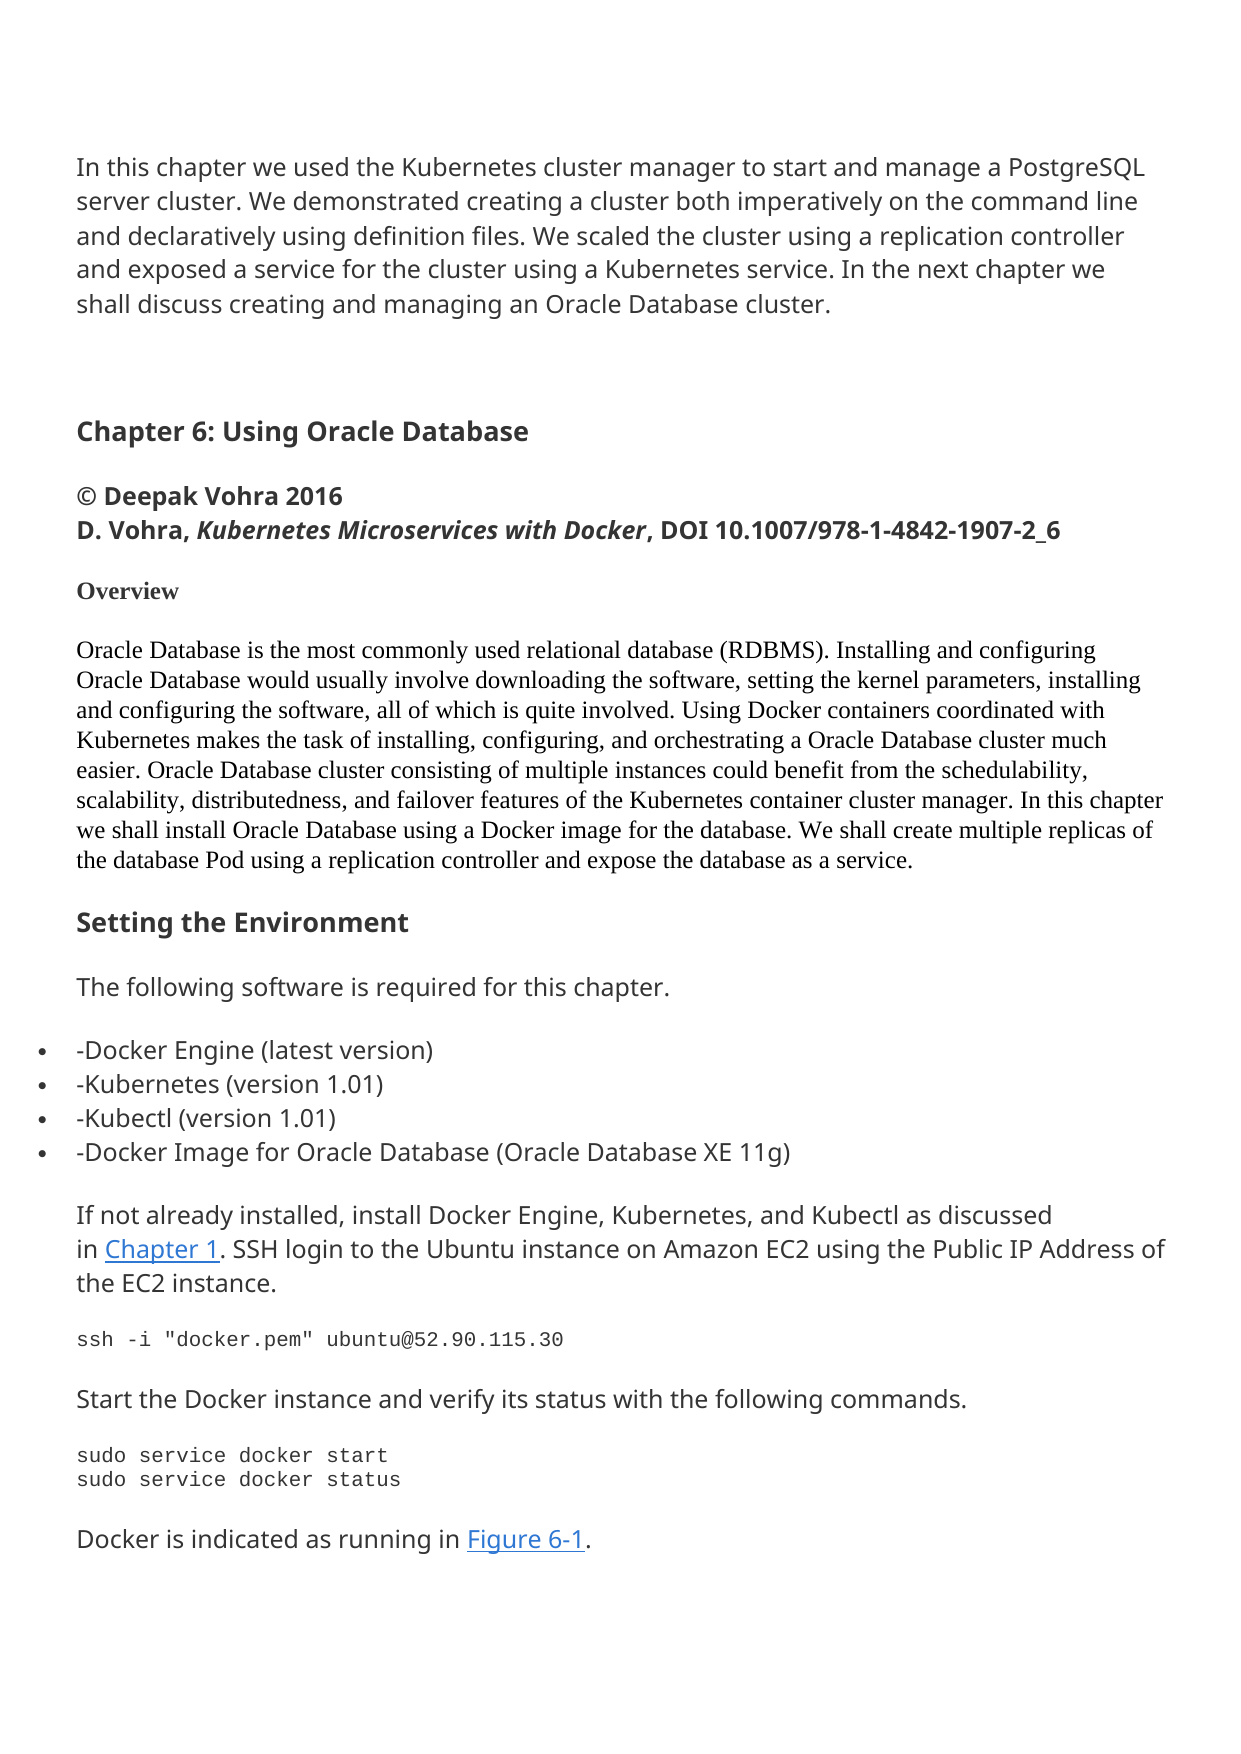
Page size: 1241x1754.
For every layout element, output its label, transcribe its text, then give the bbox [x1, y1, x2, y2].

list -Docker Engine (latest version) [39, 1032, 1167, 1066]
list -Docker Image for Oracle Database (Oracle Database XE 11g) [39, 1134, 1167, 1169]
subtitle Chapter 6: Using Oracle Database [76, 413, 1167, 449]
text © Deepak Vohra 2016 D. Vohra, Kubernetes Microservices with Docker, DOI 10.1007/978-1-4842-1907-2_6 [76, 479, 1167, 547]
text sudo service docker status [76, 1469, 1167, 1492]
text Setting the Environment [76, 903, 1167, 940]
text If not already installed, install Docker Engine, Kubernetes, and Kubectl as discussed in Chapter 1. SSH login to the Ubuntu instance on Amazon EC2 using the Public IP Address of the EC2 instance. [76, 1198, 1167, 1300]
list -Kubernetes (version 1.01) [39, 1066, 1167, 1101]
text ssh -i "docker.pem" ubuntu@52.90.115.30 [76, 1329, 1167, 1353]
subtitle Overview [76, 576, 1167, 605]
text Docker is indicated as running in Figure 6-1. [76, 1522, 1167, 1556]
text Oracle Database is the most commonly used relational database (RDBMS). Installing and configuring Oracle Database would usually involve downloading the software, setting the kernel parameters, installing and configuring the software, all of which is quite involved. Using Docker containers coordinated with Kubernetes makes the task of installing, configuring, and orchestrating a Oracle Database cluster much easier. Oracle Database cluster consisting of multiple instances could benefit from the schedulability, scalability, distributedness, and failover features of the Kubernetes container cluster manager. In this chapter we shall install Oracle Database using a Docker image for the database. We shall create multiple replicas of the database Pod using a replication controller and expose the database as a service. [76, 634, 1167, 874]
text The following software is required for this chapter. [76, 969, 1167, 1003]
list -Kubectl (version 1.01) [39, 1101, 1167, 1134]
text sudo service docker start [76, 1445, 1167, 1469]
text Start the Docker instance and verify its status with the following commands. [76, 1382, 1167, 1416]
text In this chapter we used the Kubernetes cluster manager to start and manage a PostgreSQL server cluster. We demonstrated creating a cluster both imperatively on the command line and declaratively using definition files. We scaled the cluster using a replication controller and exposed a service for the cluster using a Kubernetes service. In the next chapter we shall discuss creating and managing an Oracle Database cluster. [76, 150, 1167, 320]
